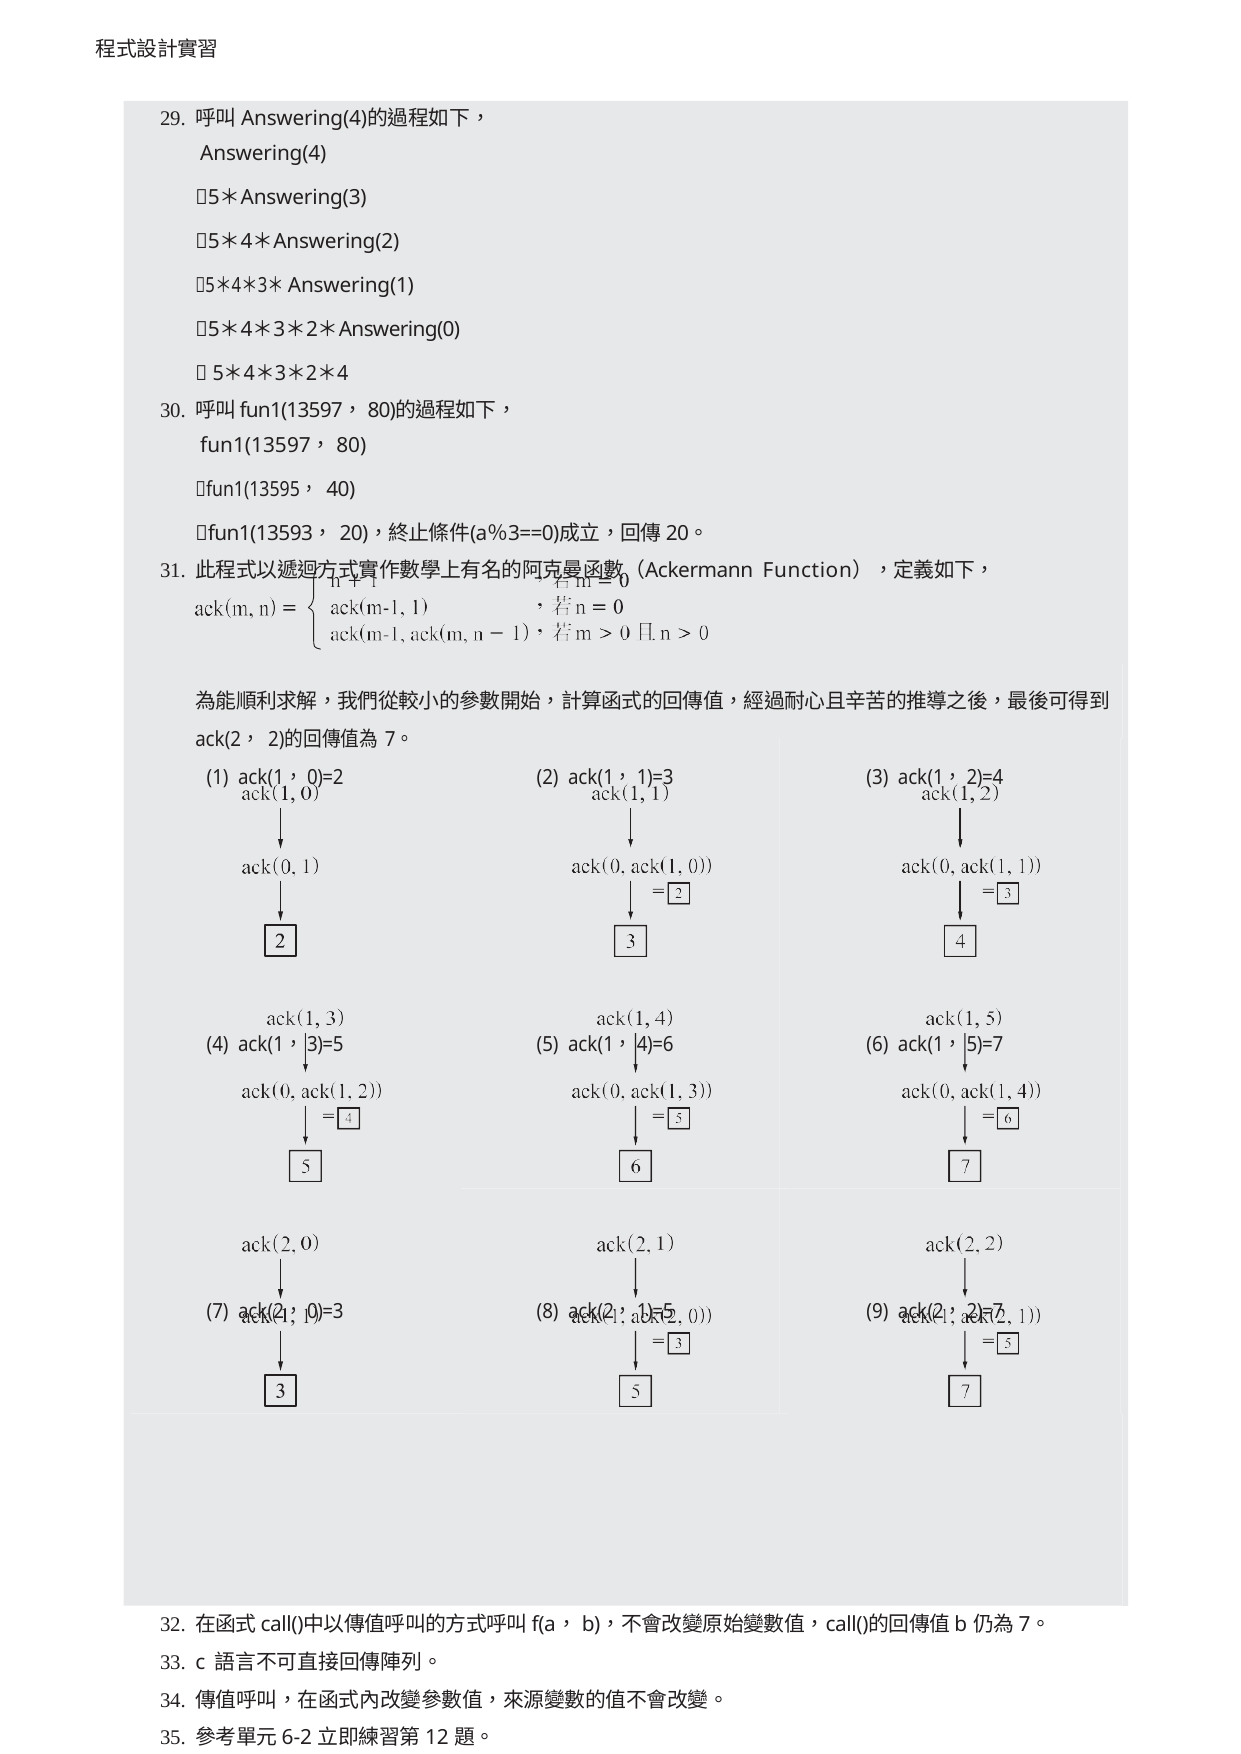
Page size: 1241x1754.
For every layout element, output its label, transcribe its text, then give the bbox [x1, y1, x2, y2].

list 呼叫 Answering(4)的過程如下， Answering(4) [160, 101, 483, 166]
picture [572, 808, 711, 957]
text (4) ack(1， 3)=5 (5) ack(1， 4)=6 (6) ack(1， 5)=7 [206, 1027, 1196, 1057]
text  5＊4＊3＊2＊4 [195, 356, 1196, 386]
list 此程式以遞迴方式實作數學上有名的阿克曼函數（Ackermann Function），定義如下， [160, 548, 1196, 585]
picture [572, 1325, 711, 1407]
text (7) ack(2， 0)=3 (8) ack(2， 1)=5 (9) ack(2， 2)=7 [206, 1294, 1196, 1325]
text fun1(13595， 40) [195, 473, 1196, 503]
text 5＊4＊3＊2＊Answering(0) [195, 312, 1196, 342]
picture [922, 790, 958, 802]
picture [326, 1008, 343, 1027]
picture [926, 1008, 963, 1027]
picture [597, 1233, 650, 1255]
text (1) ack(1， 0)=2 (2) ack(1， 1)=3 (3) ack(1， 2)=4 [206, 760, 1196, 790]
picture [986, 1008, 1001, 1027]
picture [572, 1258, 711, 1294]
picture [902, 1057, 1040, 1182]
picture [242, 1057, 381, 1182]
picture [572, 1057, 711, 1182]
picture [902, 1258, 1040, 1294]
text ack(2， 2)的回傳值為 7。 [195, 716, 1196, 754]
picture [242, 790, 278, 802]
picture [195, 597, 275, 619]
picture [655, 1008, 672, 1027]
picture [592, 790, 628, 802]
list 呼叫 fun1(13597， 80)的過程如下， fun1(13597， 80) [160, 393, 503, 458]
text fun1(13593， 20)，終止條件(a％3==0)成立，回傳 20。 [195, 510, 1196, 548]
picture [902, 1325, 1040, 1407]
picture [902, 808, 1040, 957]
picture [303, 856, 318, 875]
picture [652, 790, 668, 802]
picture [242, 856, 295, 877]
text 5＊4＊3＊ Answering(1) [195, 268, 1196, 298]
list 在函式 call()中以傳值呼叫的方式呼叫 f(a， b)，不會改變原始變數值，call()的回傳值 b 仍為 7。 [160, 1602, 1196, 1639]
text 程式設計實習 [96, 32, 1157, 62]
picture [267, 1008, 303, 1027]
picture [301, 790, 318, 802]
picture [513, 622, 528, 642]
picture [301, 1233, 318, 1252]
text 5＊Answering(3) [195, 180, 1196, 211]
picture [330, 585, 483, 644]
list 參考單元 6-2 立即練習第 12 題。 [160, 1714, 1196, 1752]
picture [657, 1233, 673, 1252]
list c 語言不可直接回傳陣列。 [160, 1639, 1196, 1677]
picture [926, 1233, 979, 1255]
picture [597, 1008, 633, 1027]
picture [985, 1233, 1002, 1252]
text 為能順利求解，我們從較小的參數開始，計算函式的回傳值，經過耐心且辛苦的推導之後，最後可得到 [195, 678, 1196, 716]
picture [538, 585, 708, 641]
picture [242, 1233, 295, 1255]
picture [980, 790, 998, 802]
text 5＊4＊Answering(2) [195, 224, 1196, 254]
list 傳值呼叫，在函式內改變參數值，來源變數的值不會改變。 [160, 1677, 1196, 1714]
